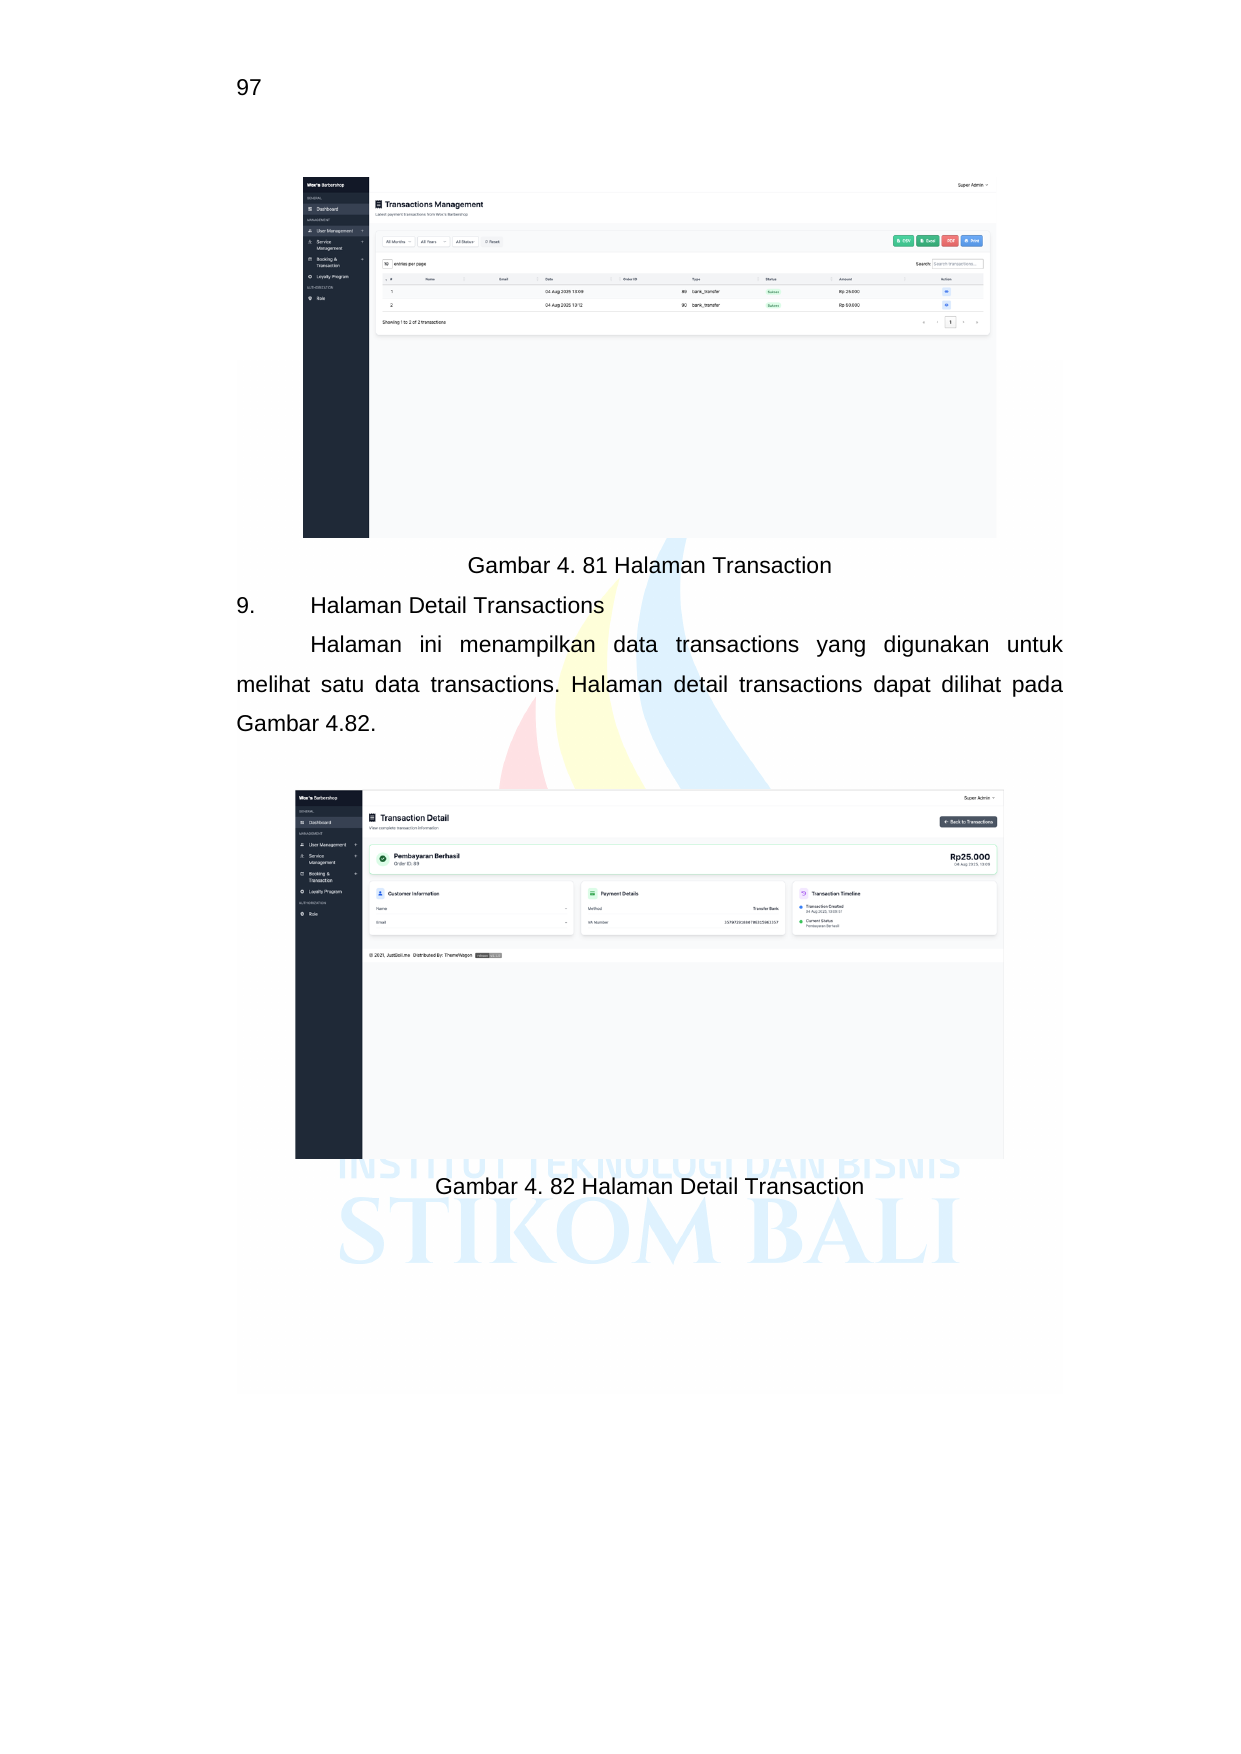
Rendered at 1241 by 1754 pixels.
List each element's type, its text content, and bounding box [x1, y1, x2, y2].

picture [303, 177, 997, 538]
text Halaman ini menampilkan data transactions yang digunakan untuk melihat satu data transactions. Halaman detail transactions dapat dilihat pada Gambar 4.82. [236, 631, 1063, 737]
picture [295, 789, 1004, 1159]
text Gambar 4. 81 Halaman Transaction [236, 552, 1063, 579]
list Halaman Detail Transactions [236, 592, 1063, 618]
text Gambar 4. 82 Halaman Detail Transaction [236, 1173, 1063, 1199]
